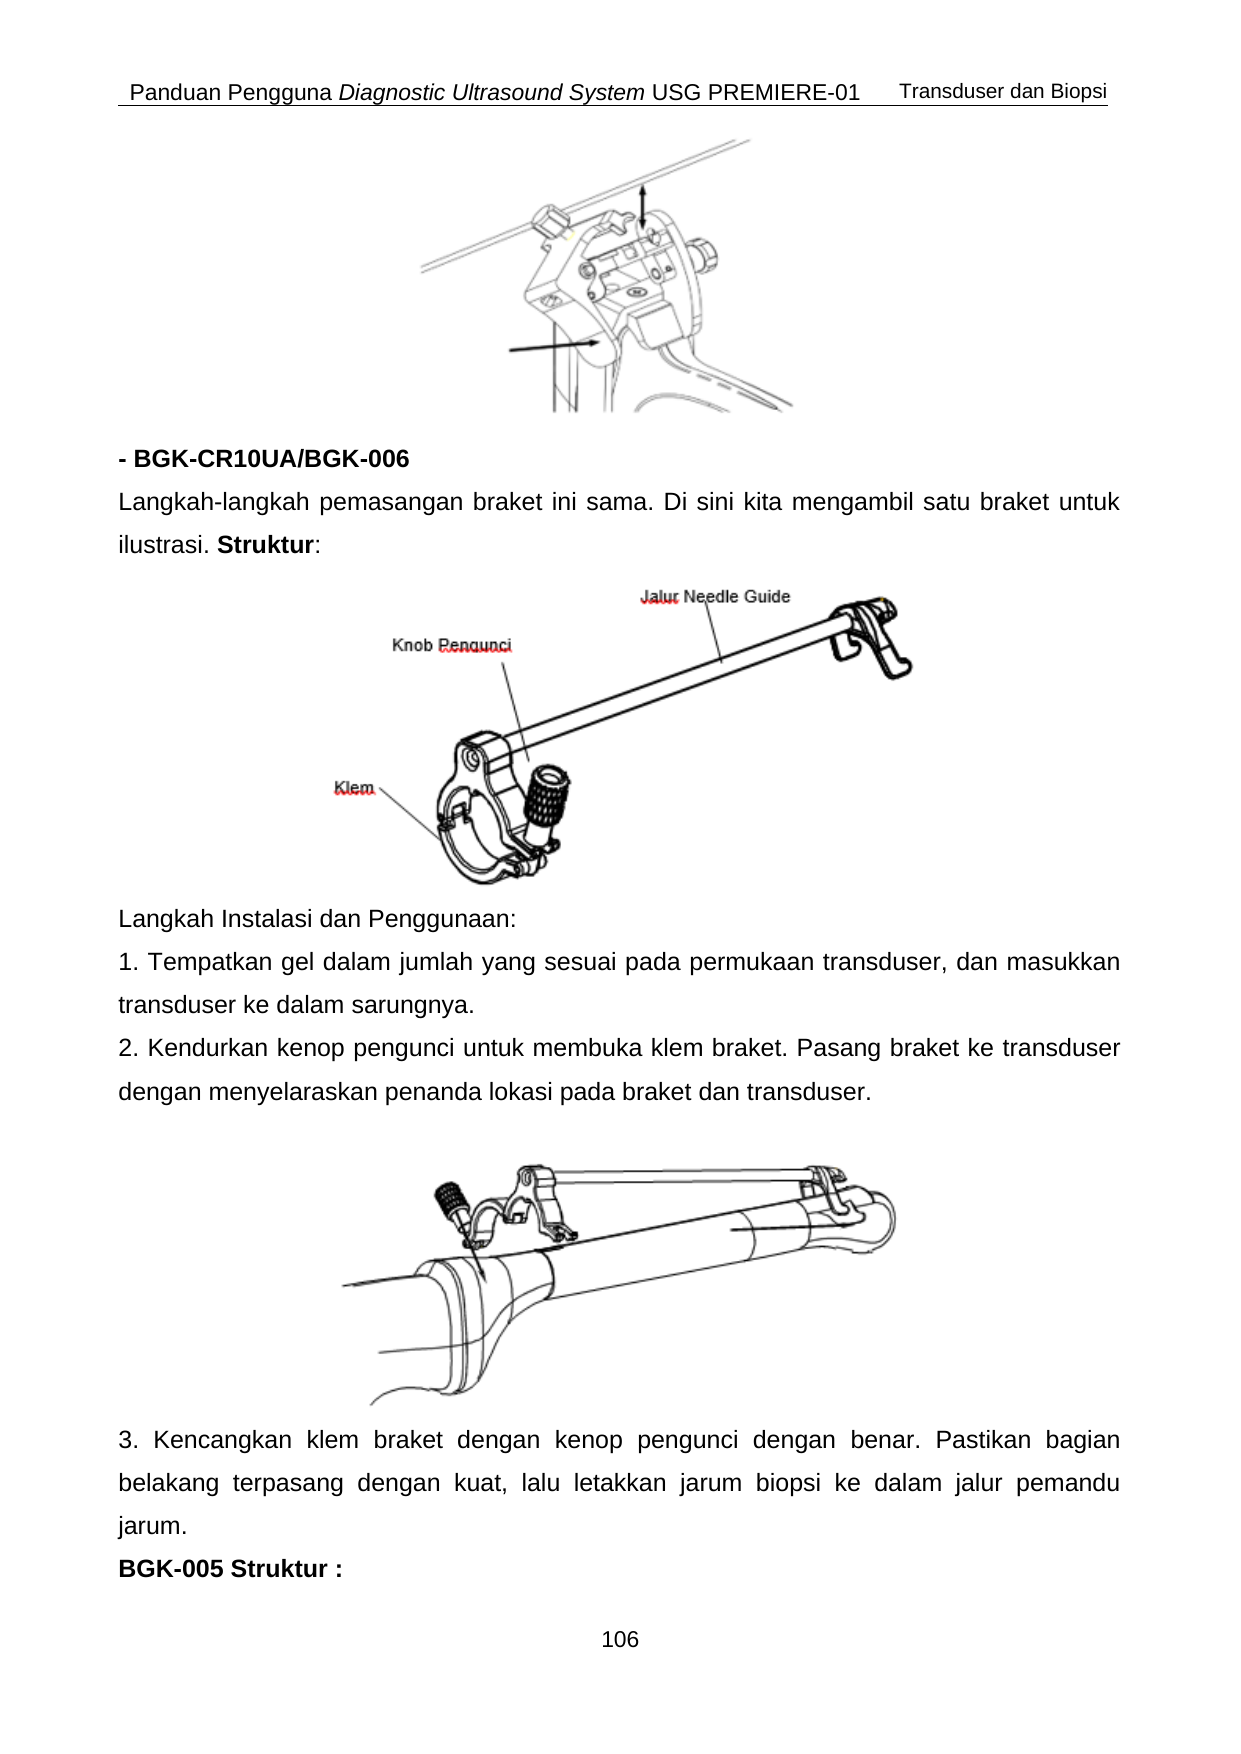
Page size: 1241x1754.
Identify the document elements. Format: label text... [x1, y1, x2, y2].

text 3. Kencangkan klem braket dengan kenop pengunci dengan benar. Pastikan bagian belakang terpasang dengan kuat, lalu letakkan jarum biopsi ke dalam jalur pemandu jarum. [118, 1425, 1122, 1540]
text - BGK-CR10UA/BGK-006 [118, 444, 1122, 473]
text Langkah Instalasi dan Penggunaan: [118, 904, 1122, 933]
text BGK-005 Struktur : [118, 1554, 1122, 1583]
text 1. Tempatkan gel dalam jumlah yang sesuai pada permukaan transduser, dan masukkan transduser ke dalam sarungnya. [118, 947, 1122, 1019]
picture [323, 573, 918, 891]
picture [398, 132, 842, 432]
text 2. Kendurkan kenop pengunci untuk membuka klem braket. Pasang braket ke transduser dengan menyelaraskan penanda lokasi pada braket dan transduser. [118, 1033, 1122, 1105]
picture [334, 1119, 907, 1412]
text Langkah-langkah pemasangan braket ini sama. Di sini kita mengambil satu braket untuk ilustrasi. Struktur: [118, 487, 1122, 559]
